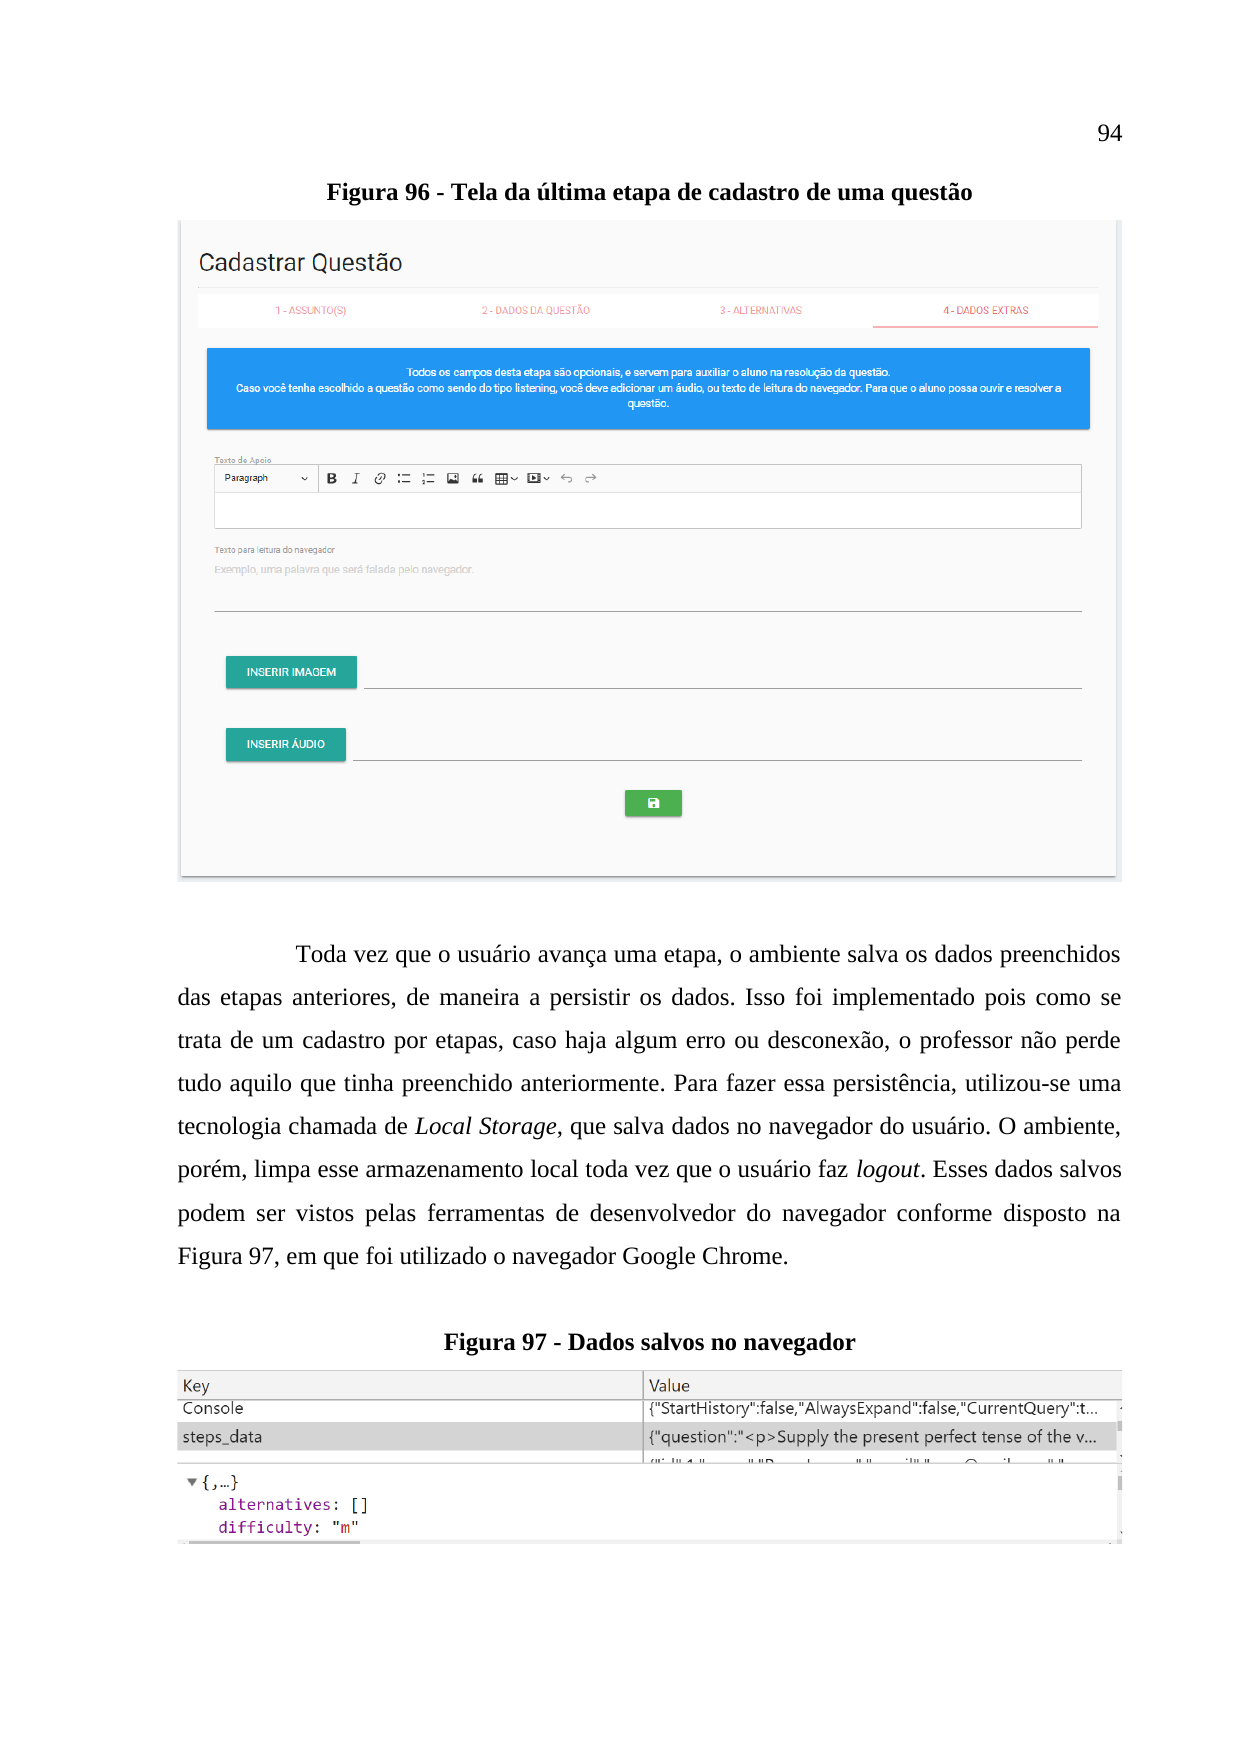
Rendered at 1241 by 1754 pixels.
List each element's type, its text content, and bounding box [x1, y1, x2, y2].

picture [177, 1370, 1123, 1544]
picture [177, 220, 1123, 882]
text Toda vez que o usuário avança uma etapa, o ambiente salva os dados preenchidos das etapas anteriores, de maneira a persistir os dados. Isso foi implementado pois como se trata de um cadastro por etapas, caso haja algum erro ou desconexão, o professor não perde tudo aquilo que tinha preenchido anteriormente. Para fazer essa persistência, utilizou-se uma tecnologia chamada de Local Storage, que salva dados no navegador do usuário. O ambiente, porém, limpa esse armazenamento local toda vez que o usuário faz logout. Esses dados salvos podem ser vistos pelas ferramentas de desenvolvedor do navegador conforme disposto na , em que foi utilizado o navegador Google Chrome. [177, 939, 1122, 1269]
